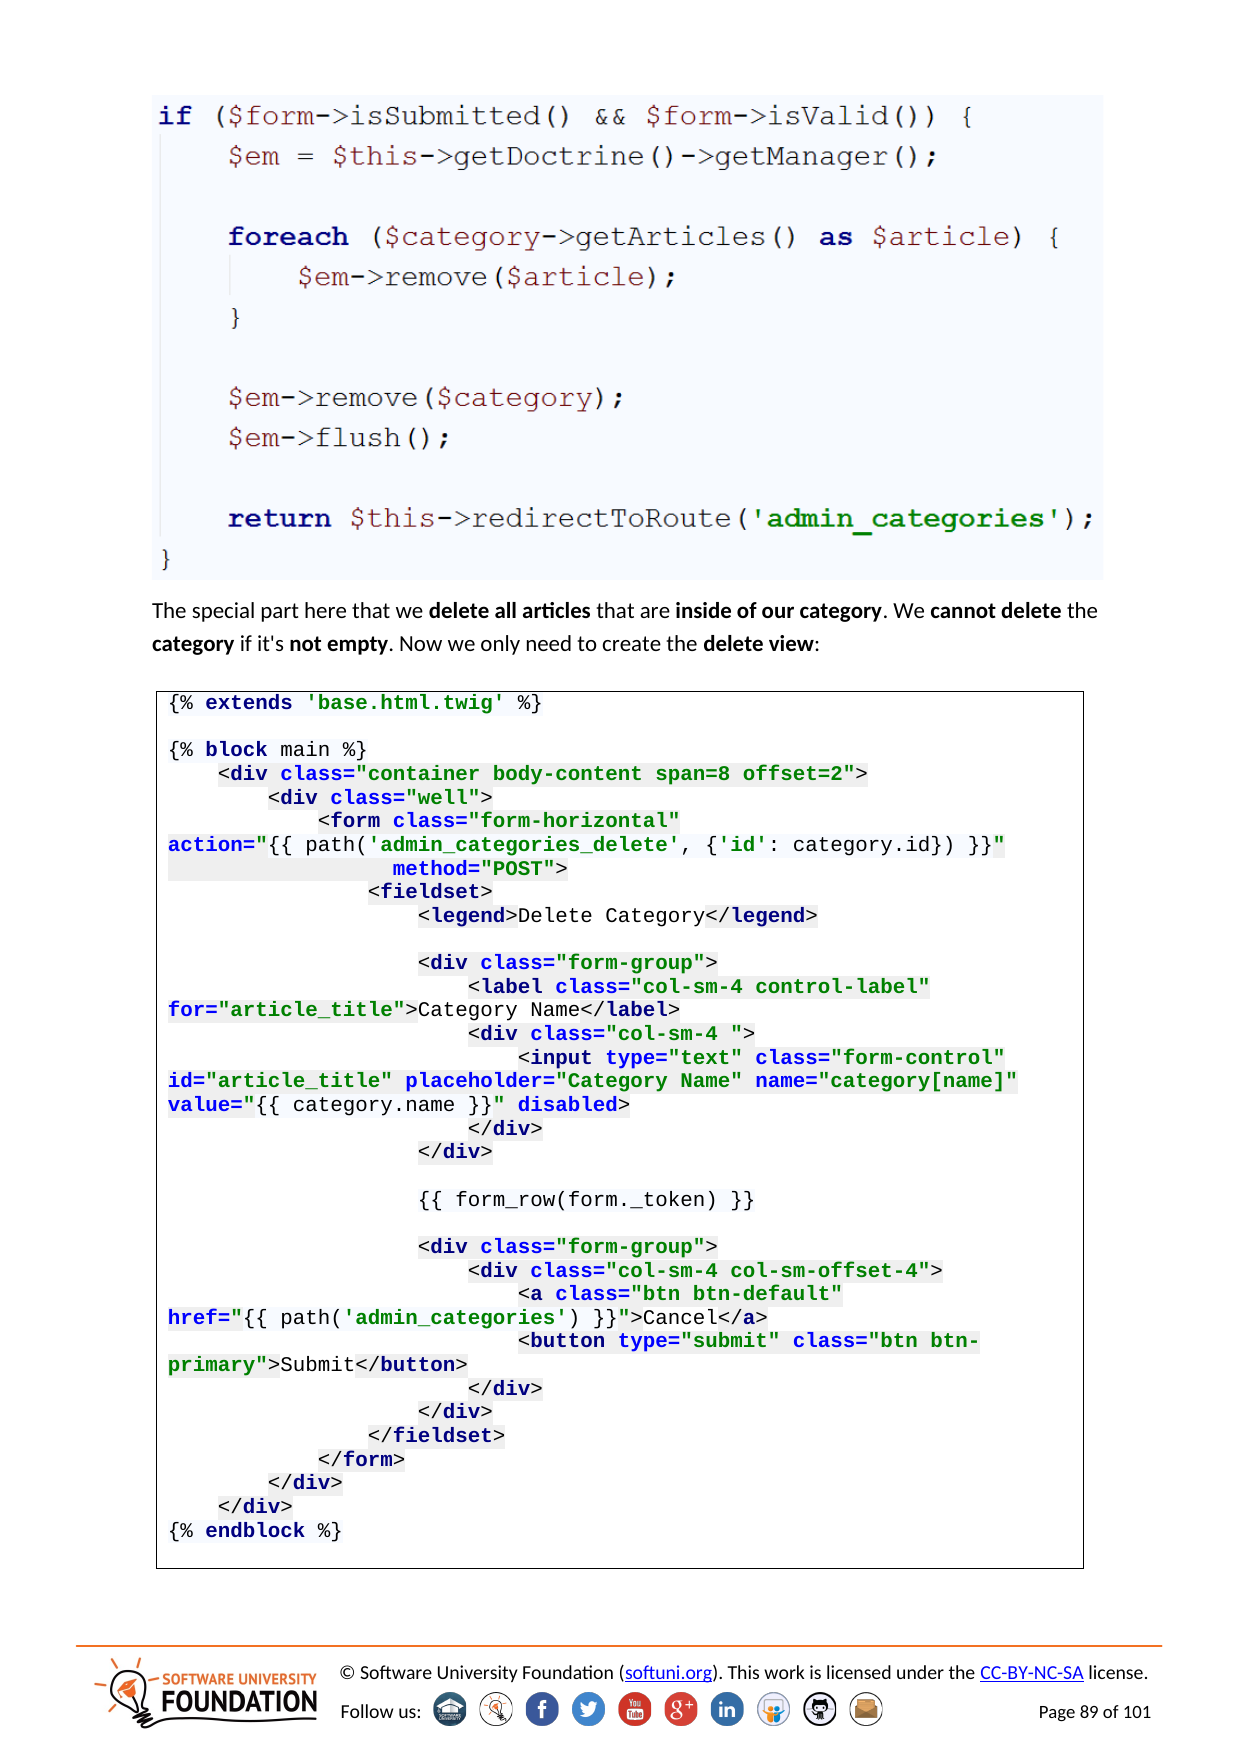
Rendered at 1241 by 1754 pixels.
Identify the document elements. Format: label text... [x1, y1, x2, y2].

picture [479, 1692, 513, 1726]
text The special part here that we delete all articles that are inside of our category. We cannot delete the category if it's not empty. Now we only need to create the delete view: [152, 597, 1163, 657]
picture [803, 1692, 837, 1726]
picture [572, 1692, 605, 1726]
picture [151, 95, 1104, 580]
picture [618, 1692, 652, 1726]
picture [93, 1656, 317, 1729]
picture [433, 1692, 467, 1726]
picture [710, 1692, 744, 1726]
picture [525, 1692, 559, 1726]
table_header {% extends 'base.html.twig' %} {% block main %} <div class="container body-content span=8 offset=2"> <div class="well"> <form class="form-horizontal" action="{{ path('admin_categories_delete', {'id': category.id}) }}" method="POST"> <fieldset> <legend>Delete Category</legend> <div class="form-group"> <label class="col-sm-4 control-label" for="article_title">Category Name</label> <div class="col-sm-4 "> <input type="text" class="form-control" id="article_title" placeholder="Category Name" name="category[name]" value="{{ category.name }}" disabled> </div> </div> {{ form_row(form._token) }} <div class="form-group"> <div class="col-sm-4 col-sm-offset-4"> <a class="btn btn-default" href="{{ path('admin_categories') }}">Cancel</a> <button type="submit" class="btn btn-primary">Submit</button> </div> </div> </fieldset> </form> </div> </div> {% endblock %} [157, 692, 1083, 1568]
picture [664, 1692, 698, 1726]
picture [757, 1692, 790, 1726]
picture [849, 1692, 883, 1726]
